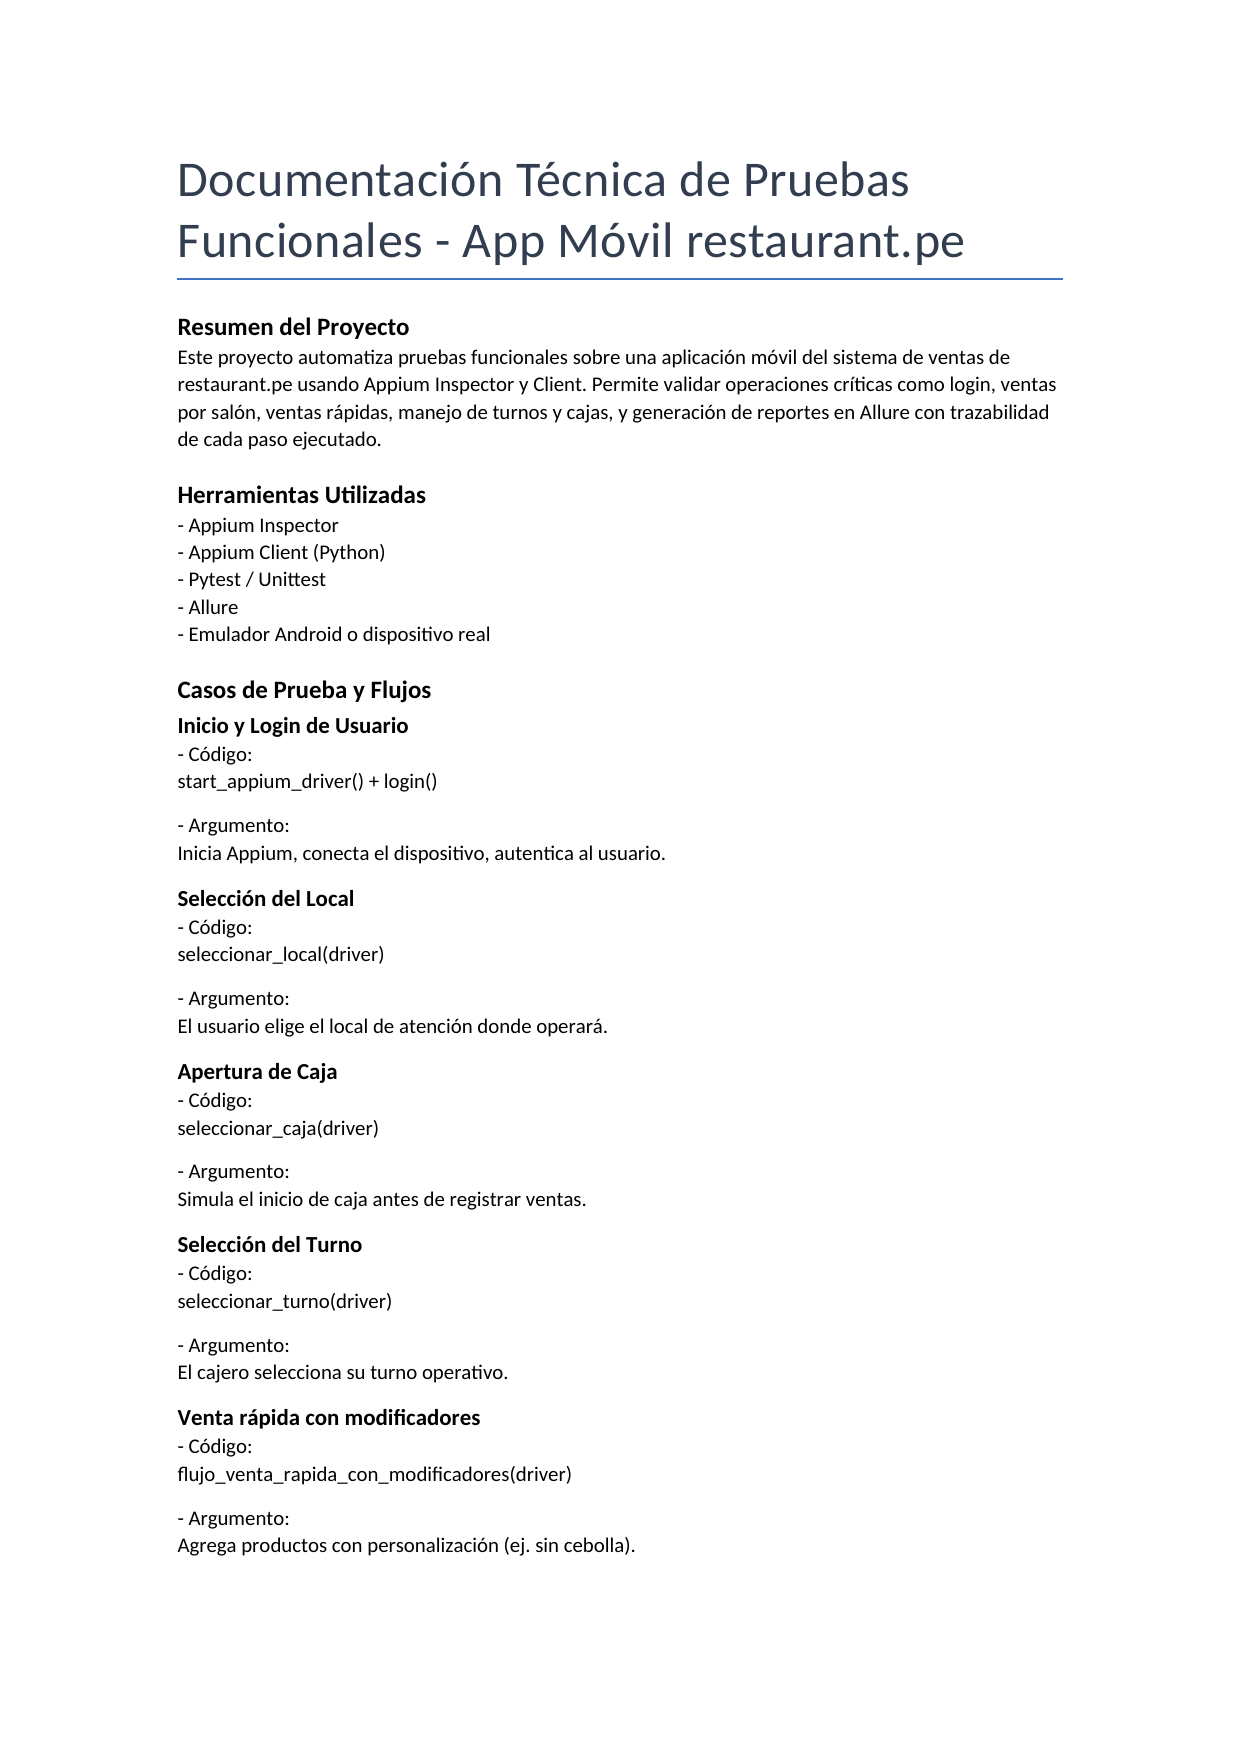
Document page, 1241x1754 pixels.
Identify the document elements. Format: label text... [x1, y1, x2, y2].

text - Código: start_appium_driver() + login() [177, 741, 1063, 794]
subtitle Resumen del Proyecto [177, 311, 1063, 342]
text - Argumento: Agrega productos con personalización (ej. sin cebolla). [177, 1505, 1063, 1558]
title Documentación Técnica de Pruebas Funcionales - App Móvil restaurant.pe [177, 148, 1063, 278]
subtitle Venta rápida con modificadores [177, 1403, 1063, 1431]
text - Código: seleccionar_local(driver) [177, 914, 1063, 967]
subtitle Inicio y Login de Usuario [177, 711, 1063, 739]
subtitle Herramientas Utilizadas [177, 479, 1063, 509]
text - Argumento: Inicia Appium, conecta el dispositivo, autentica al usuario. [177, 812, 1063, 865]
text - Código: seleccionar_caja(driver) [177, 1087, 1063, 1140]
subtitle Selección del Local [177, 884, 1063, 912]
text - Código: seleccionar_turno(driver) [177, 1260, 1063, 1313]
text - Argumento: El usuario elige el local de atención donde operará. [177, 986, 1063, 1038]
text - Argumento: El cajero selecciona su turno operativo. [177, 1332, 1063, 1385]
text - Código: flujo_venta_rapida_con_modificadores(driver) [177, 1433, 1063, 1486]
subtitle Apertura de Caja [177, 1057, 1063, 1085]
text - Argumento: Simula el inicio de caja antes de registrar ventas. [177, 1159, 1063, 1212]
text - Appium Inspector - Appium Client (Python) - Pytest / Unittest - Allure - Emulador Android o dispositivo real [177, 512, 1063, 647]
subtitle Selección del Turno [177, 1230, 1063, 1258]
subtitle Casos de Prueba y Flujos [177, 674, 1063, 704]
text Este proyecto automatiza pruebas funcionales sobre una aplicación móvil del sistema de ventas de restaurant.pe usando Appium Inspector y Client. Permite validar operaciones críticas como login, ventas por salón, ventas rápidas, manejo de turnos y cajas, y generación de reportes en Allure con trazabilidad de cada paso ejecutado. [177, 344, 1063, 452]
